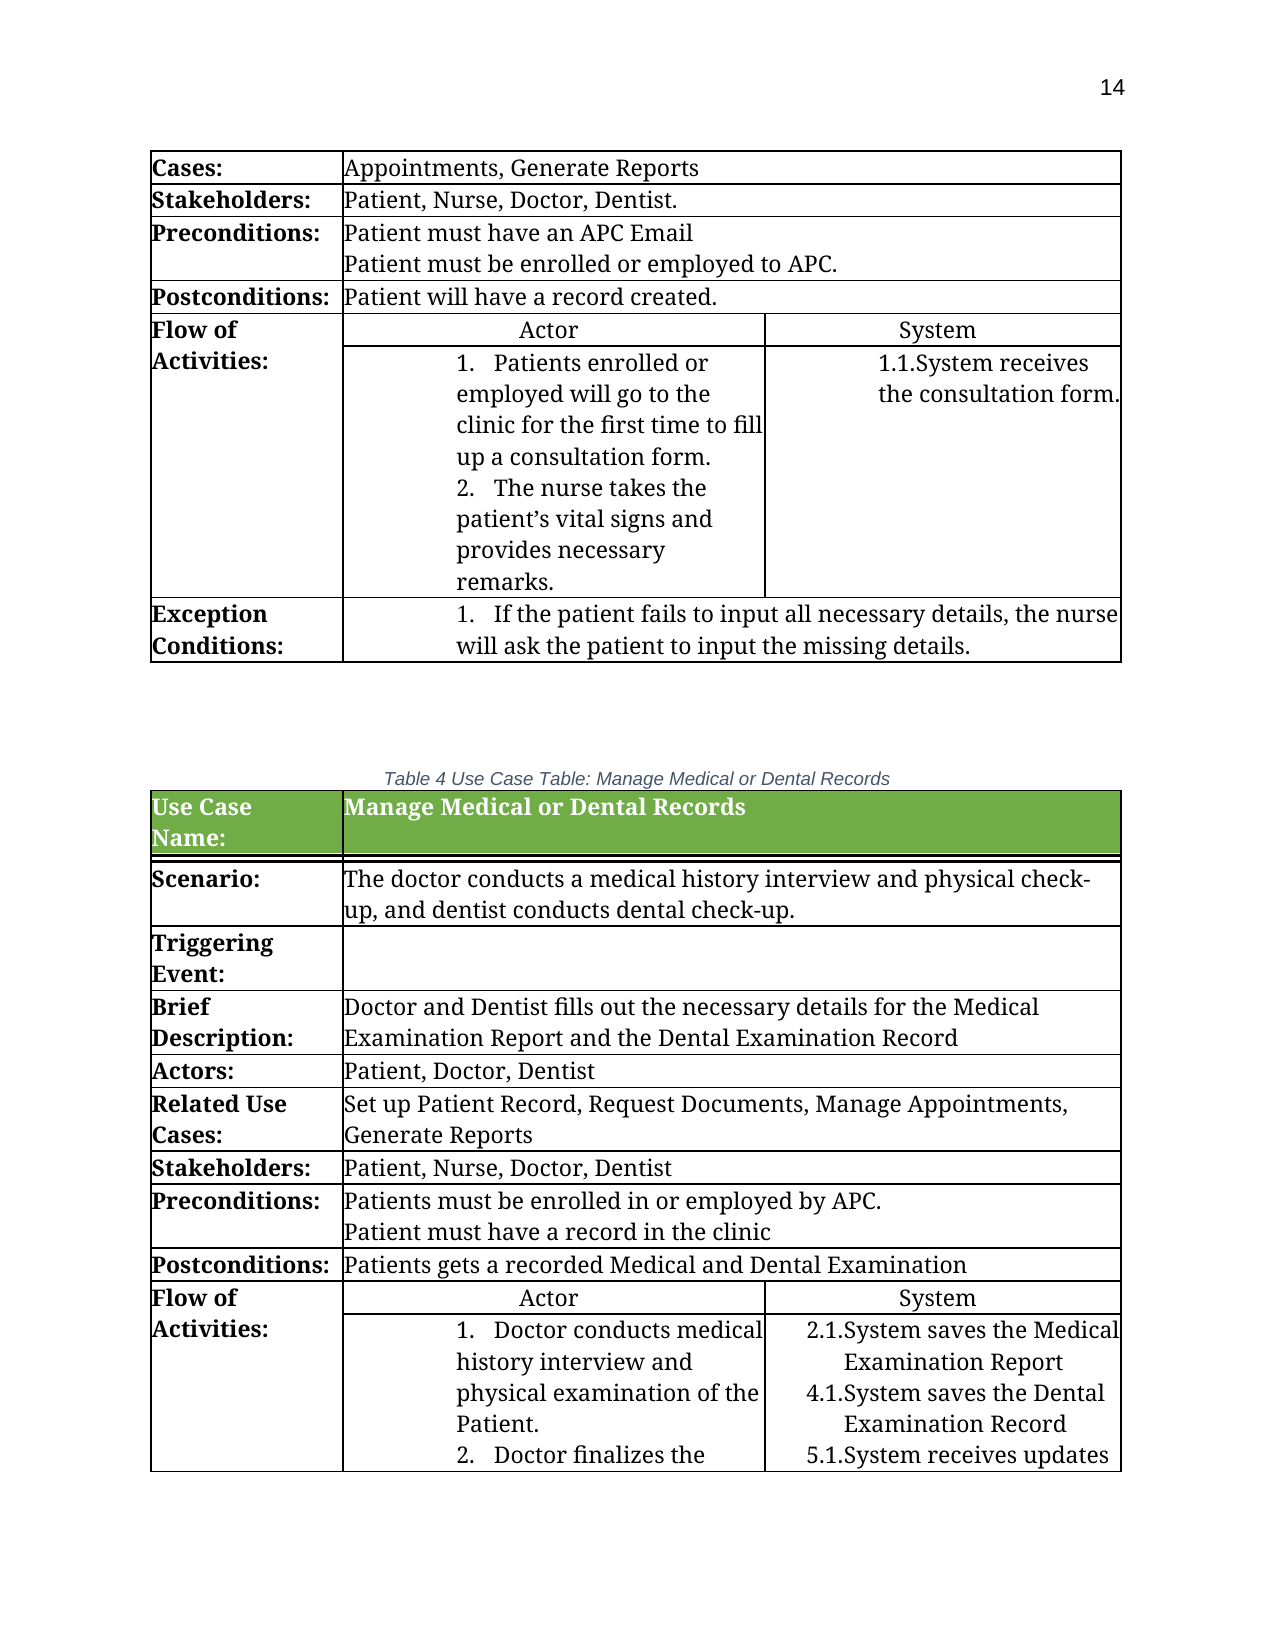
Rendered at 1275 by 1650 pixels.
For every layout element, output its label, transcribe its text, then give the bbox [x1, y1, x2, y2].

table_cell Exception Conditions: [152, 598, 342, 661]
table_cell Preconditions: [152, 1185, 342, 1247]
table_cell Brief Description: [152, 991, 342, 1053]
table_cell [344, 152, 1120, 183]
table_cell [766, 1315, 1120, 1471]
table_cell Related Use Cases: [152, 152, 342, 183]
table_cell System [766, 314, 1120, 345]
table_cell Patients must be enrolled in or employed by APC. Patient must have a record in the clinic [344, 1185, 1120, 1247]
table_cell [344, 1315, 764, 1471]
table_cell Patient, Nurse, Doctor, Dentist [344, 1152, 1120, 1183]
table_cell Patients gets a recorded Medical and Dental Examination [344, 1249, 1120, 1280]
table_cell Scenario: [152, 863, 342, 925]
table_cell System [766, 1282, 1120, 1313]
table_cell Actors: [152, 1055, 342, 1086]
table_cell Patient, Doctor, Dentist [344, 1055, 1120, 1086]
table_cell Actor [344, 314, 764, 345]
table_header Manage Medical or Dental Records [344, 791, 1120, 853]
table_cell Preconditions: [152, 217, 342, 280]
table_cell Stakeholders: [152, 1152, 342, 1183]
table_cell The doctor conducts a medical history interview and physical check-up, and dentist conducts dental check-up. [344, 863, 1120, 925]
table_cell Patient will have a record created. [344, 281, 1120, 312]
table_cell Patient must have an APC Email Patient must be enrolled or employed to APC. [344, 217, 1120, 280]
table_cell Postconditions: [152, 281, 342, 312]
table_cell Patients enrolled or employed will go to the clinic for the first time to fill up a consultation form. The nurse takes the patient’s vital signs and provides necessary remarks. [344, 347, 764, 597]
table_cell Actor [344, 1282, 764, 1313]
text Table 4 Use Case Table: Manage Medical or Dental Records [150, 768, 1125, 789]
table_cell Related Use Cases: [152, 1088, 342, 1150]
table_cell Patient, Nurse, Doctor, Dentist. [344, 185, 1120, 216]
table_cell Triggering Event: [152, 927, 342, 989]
table_cell If the patient fails to input all necessary details, the nurse will ask the patient to input the missing details. [344, 598, 1120, 661]
table_cell Doctor and Dentist fills out the necessary details for the Medical Examination Report and the Dental Examination Record [344, 991, 1120, 1053]
table_cell Stakeholders: [152, 185, 342, 216]
table_cell Flow of Activities: [152, 1282, 342, 1471]
table_cell Set up Patient Record, Request Documents, Manage Appointments, Generate Reports [344, 1088, 1120, 1150]
table_header Use Case Name: [152, 791, 342, 853]
table_cell Flow of Activities: [152, 314, 342, 597]
table_cell Postconditions: [152, 1249, 342, 1280]
table_cell [344, 927, 1120, 989]
table_cell System receives the consultation form. [766, 347, 1120, 597]
